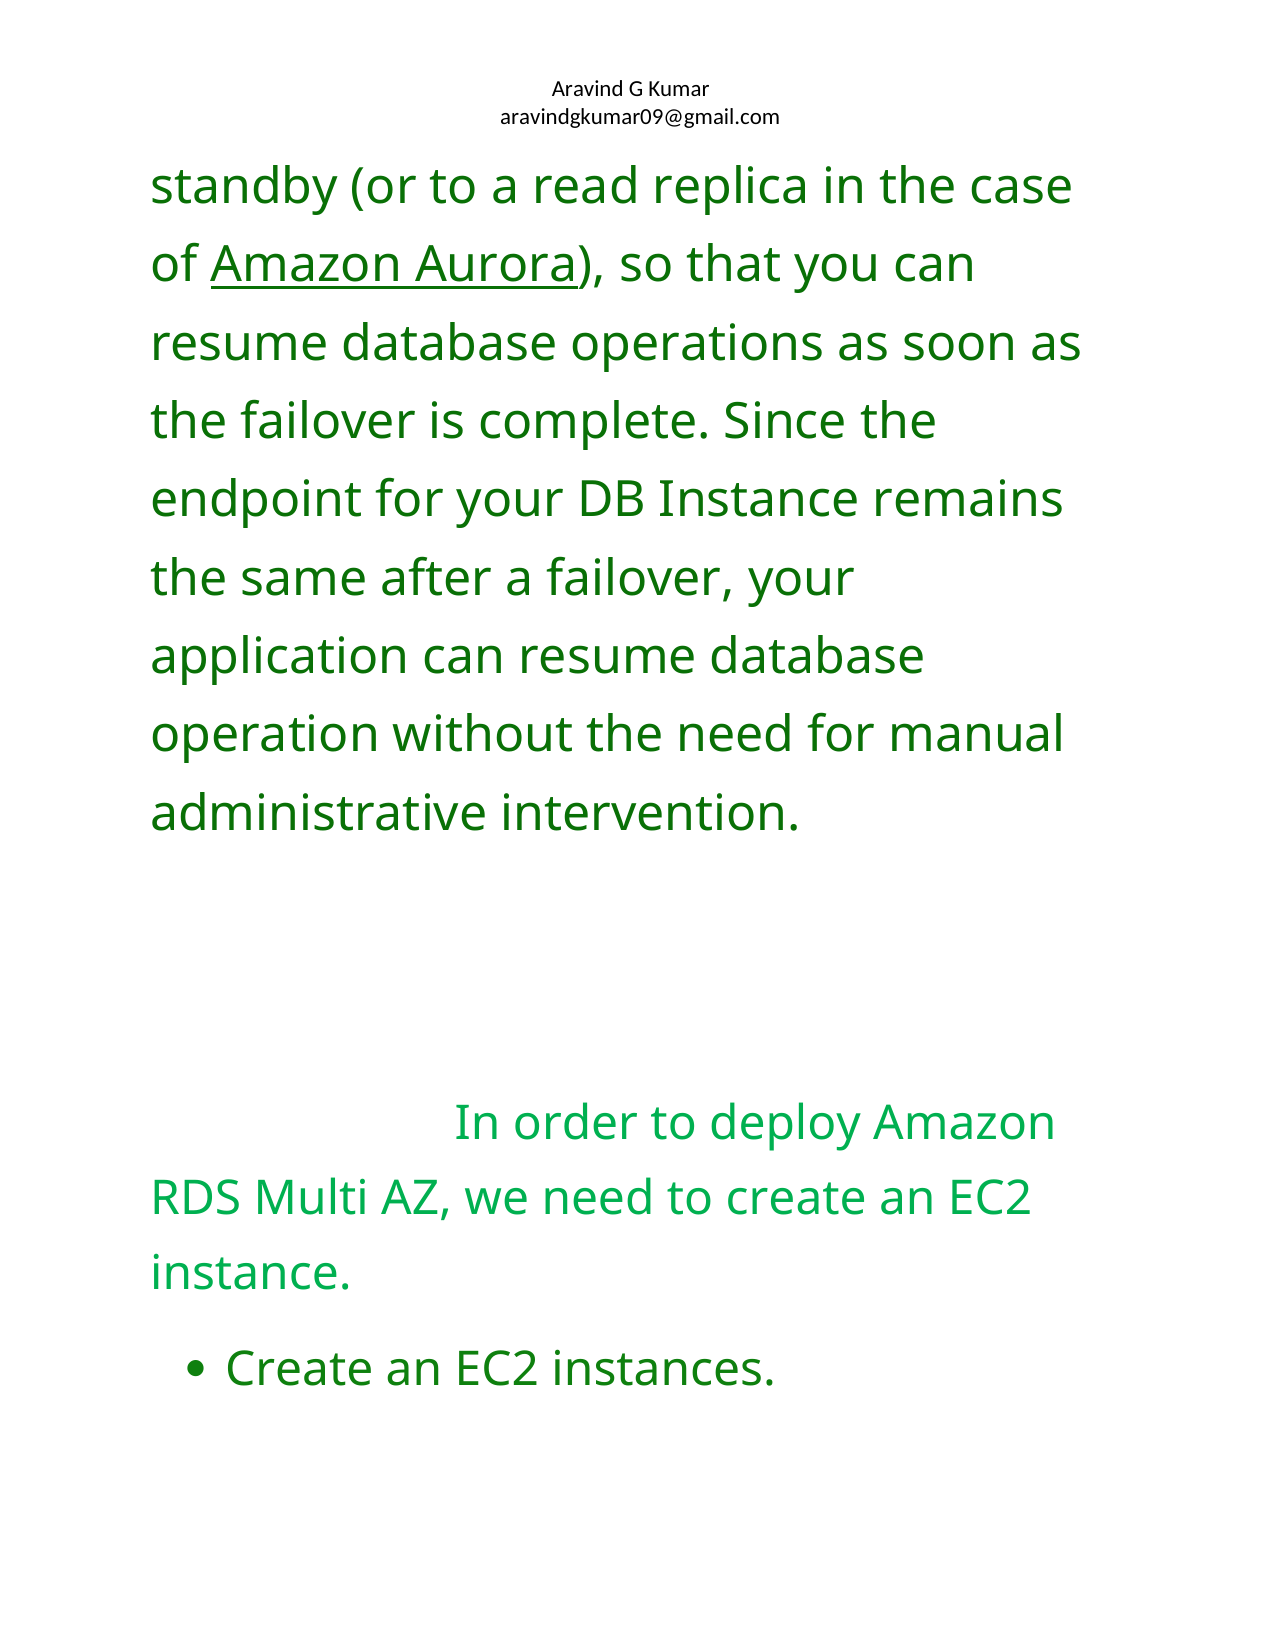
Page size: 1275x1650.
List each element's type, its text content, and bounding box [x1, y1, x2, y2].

list Create an EC2 instances. [187, 1334, 1125, 1399]
text In order to deploy Amazon RDS Multi AZ, we need to create an EC2 instance. [150, 1088, 1125, 1303]
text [150, 150, 1125, 845]
